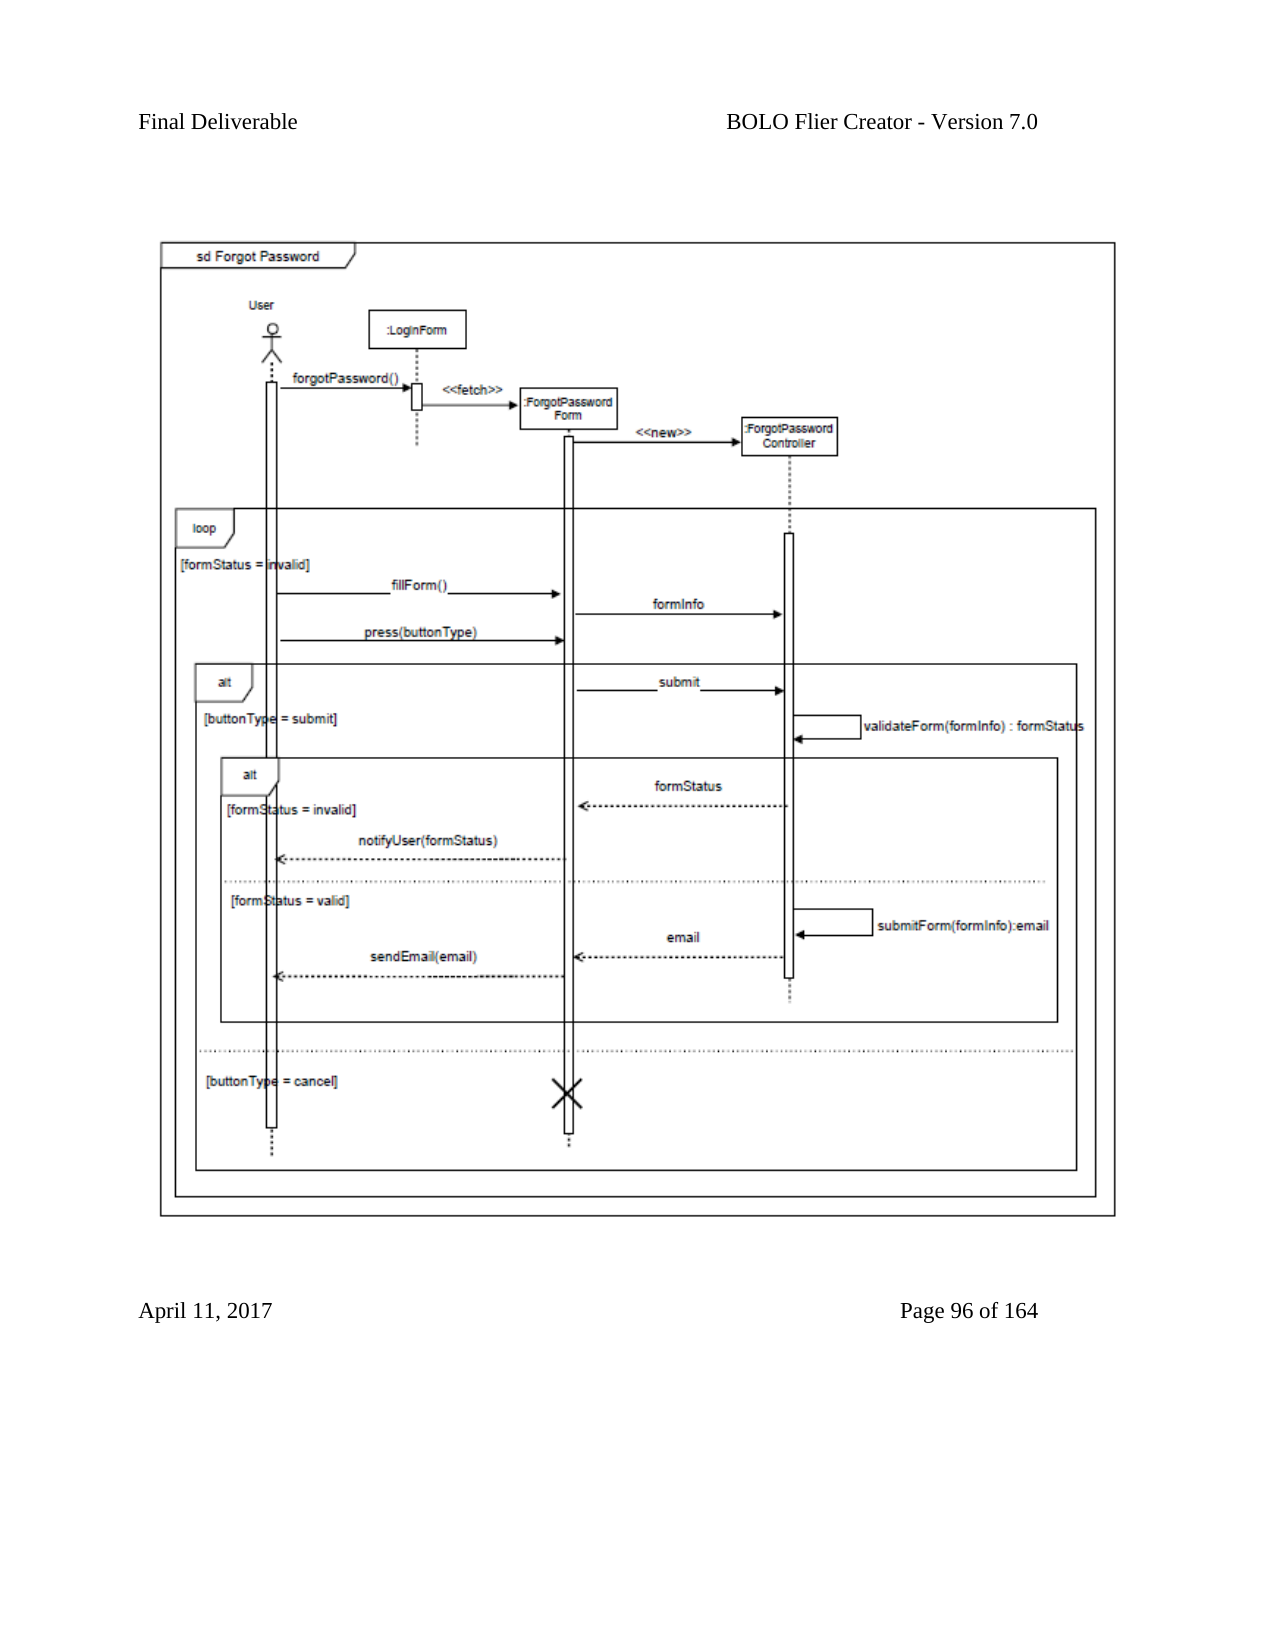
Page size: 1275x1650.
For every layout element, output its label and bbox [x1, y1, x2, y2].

picture [150, 235, 1125, 1230]
